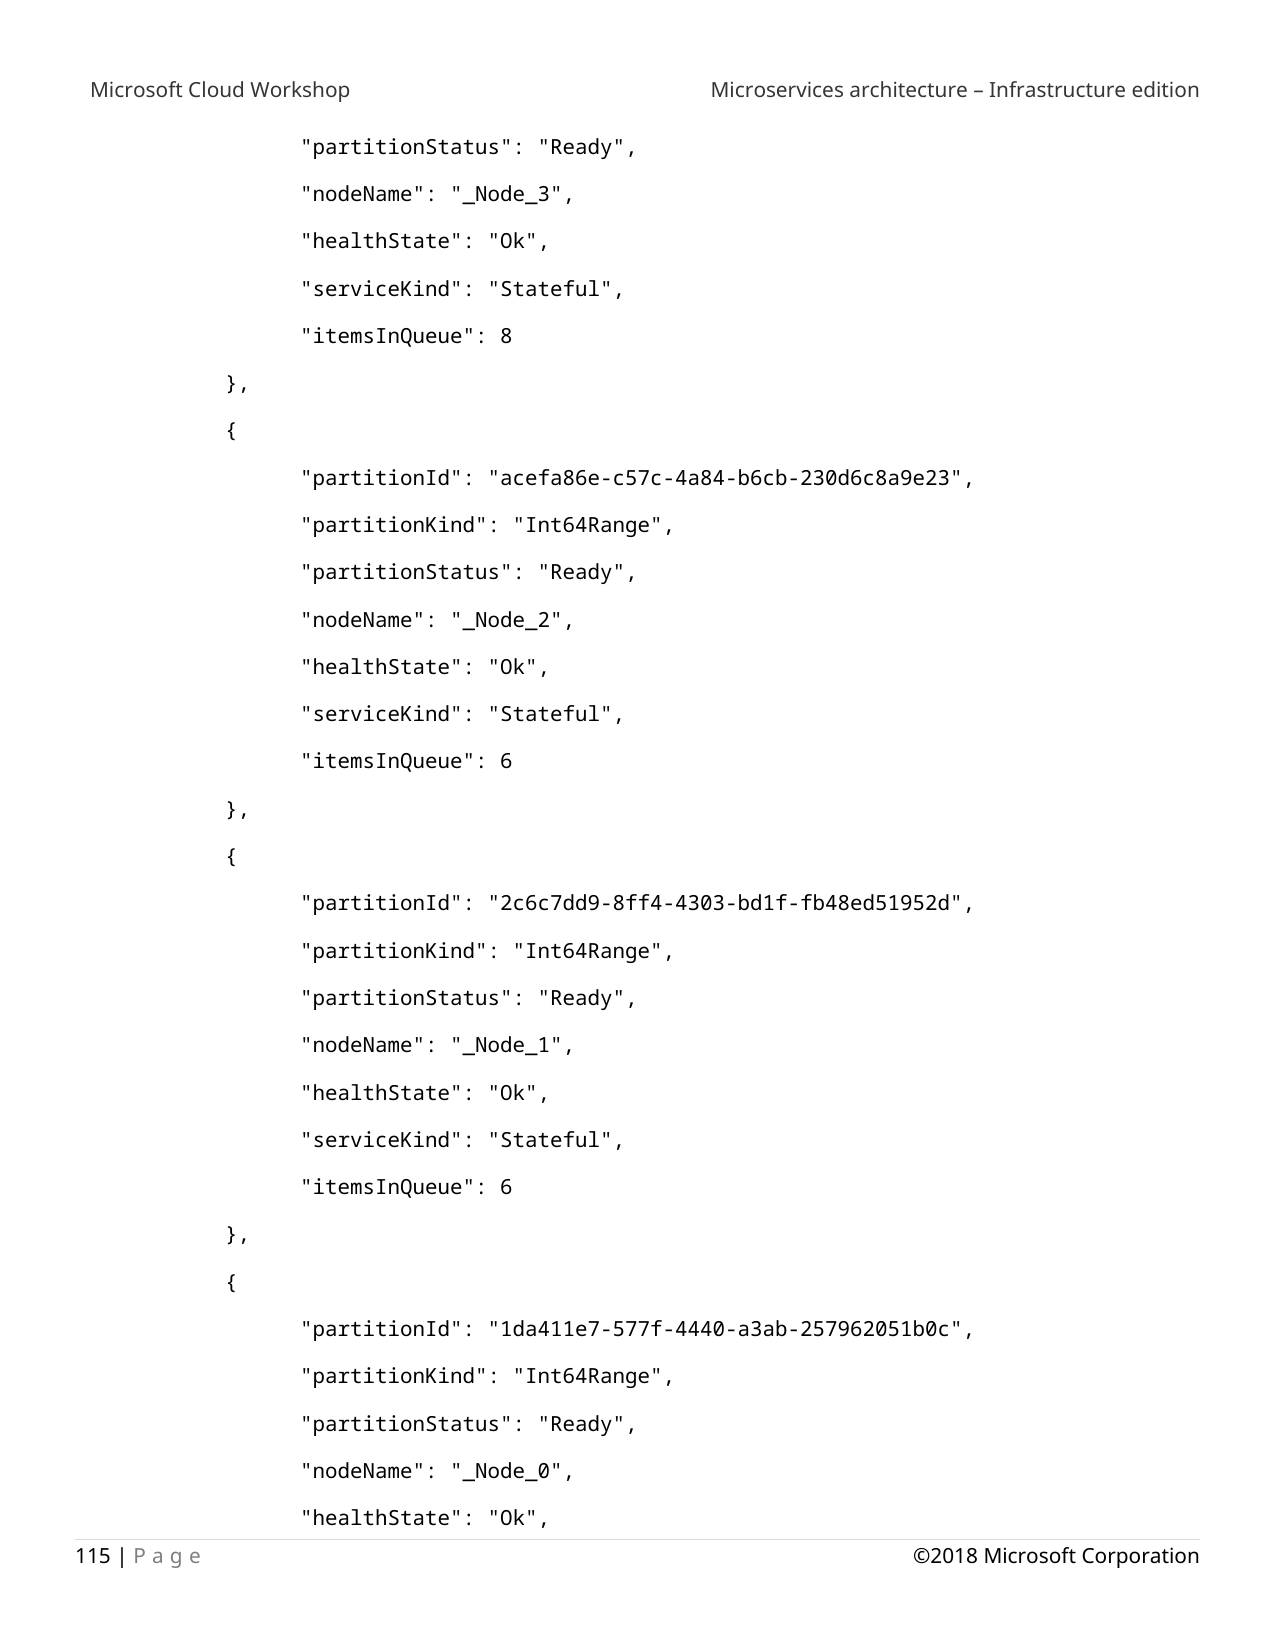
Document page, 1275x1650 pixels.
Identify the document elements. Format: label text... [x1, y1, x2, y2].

text }, [225, 368, 1200, 397]
text "partitionStatus": "Ready", [300, 132, 1200, 160]
text { [225, 1267, 1200, 1295]
text "partitionId": "2c6c7dd9-8ff4-4303-bd1f-fb48ed51952d", [300, 888, 1200, 917]
text }, [225, 1219, 1200, 1248]
text "partitionKind": "Int64Range", [300, 510, 1200, 539]
text "itemsInQueue": 6 [300, 1172, 1200, 1201]
text "partitionId": "acefa86e-c57c-4a84-b6cb-230d6c8a9e23", [300, 463, 1200, 491]
text "itemsInQueue": 6 [300, 747, 1200, 775]
text "nodeName": "_Node_2", [300, 605, 1200, 633]
text "serviceKind": "Stateful", [300, 699, 1200, 728]
text "serviceKind": "Stateful", [300, 1125, 1200, 1153]
text "nodeName": "_Node_1", [300, 1030, 1200, 1059]
text "partitionStatus": "Ready", [300, 1409, 1200, 1437]
text "nodeName": "_Node_0", [300, 1456, 1200, 1484]
text "itemsInQueue": 8 [300, 321, 1200, 349]
text "partitionKind": "Int64Range", [300, 1361, 1200, 1390]
text "nodeName": "_Node_3", [300, 179, 1200, 208]
text "healthState": "Ok", [300, 1503, 1200, 1532]
text "partitionKind": "Int64Range", [300, 936, 1200, 964]
text "healthState": "Ok", [300, 226, 1200, 255]
text "serviceKind": "Stateful", [300, 274, 1200, 302]
text "partitionId": "1da411e7-577f-4440-a3ab-257962051b0c", [300, 1314, 1200, 1343]
text "partitionStatus": "Ready", [300, 983, 1200, 1012]
text { [225, 416, 1200, 444]
text { [225, 841, 1200, 870]
text "healthState": "Ok", [300, 1078, 1200, 1106]
text "partitionStatus": "Ready", [300, 557, 1200, 586]
text }, [225, 794, 1200, 822]
text "healthState": "Ok", [300, 652, 1200, 681]
